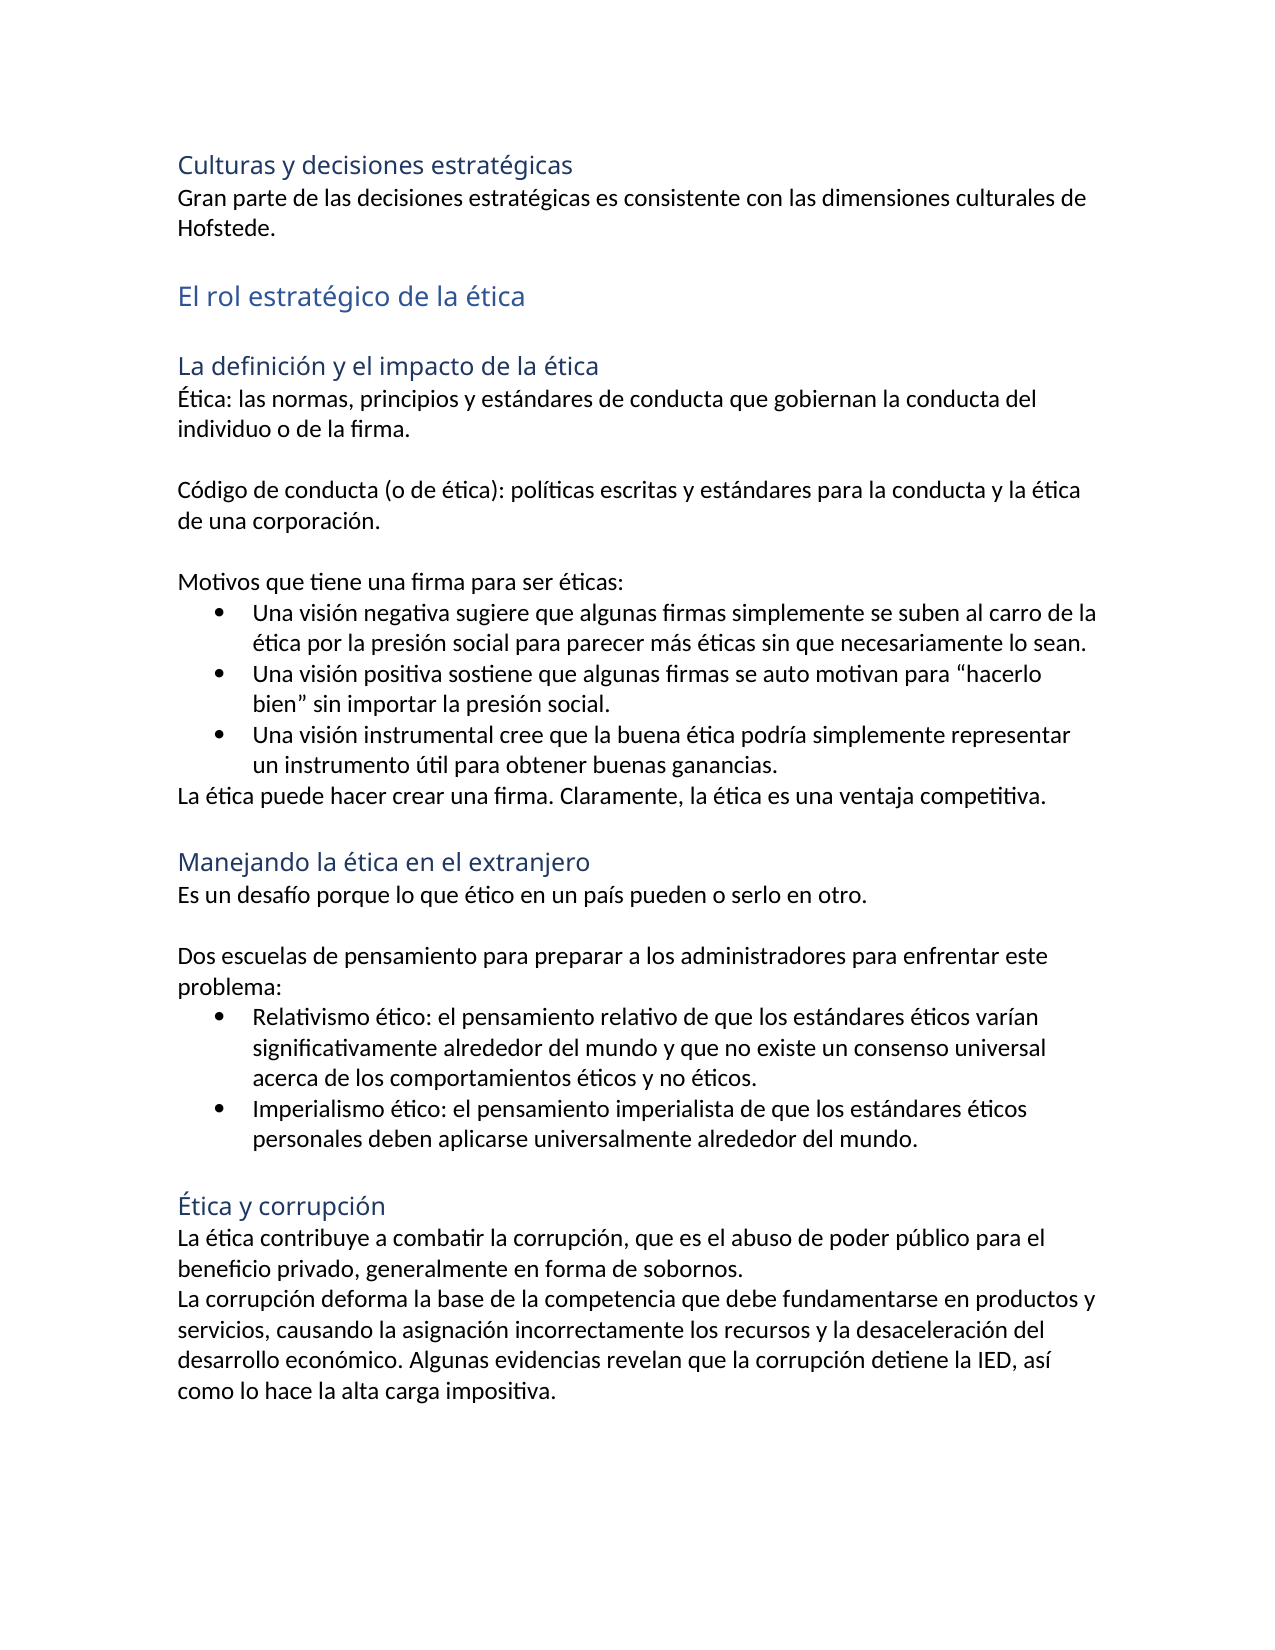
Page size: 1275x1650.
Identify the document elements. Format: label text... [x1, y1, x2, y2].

text Gran parte de las decisiones estratégicas es consistente con las dimensiones culturales de Hofstede. [177, 182, 1098, 243]
text Motivos que tiene una firma para ser éticas: [177, 566, 1098, 597]
text Código de conducta (o de ética): políticas escritas y estándares para la conducta y la ética de una corporación. [177, 474, 1098, 536]
text Dos escuelas de pensamiento para preparar a los administradores para enfrentar este problema: [177, 940, 1098, 1001]
subtitle Manejando la ética en el extranjero [177, 845, 1098, 879]
subtitle Culturas y decisiones estratégicas [177, 148, 1098, 182]
text La ética puede hacer crear una firma. Claramente, la ética es una ventaja competitiva. [177, 780, 1098, 810]
text Es un desafío porque lo que ético en un país pueden o serlo en otro. [177, 879, 1098, 909]
text La ética contribuye a combatir la corrupción, que es el abuso de poder público para el beneficio privado, generalmente en forma de sobornos. [177, 1222, 1098, 1283]
subtitle Ética y corrupción [177, 1188, 1098, 1222]
text Ética: las normas, principios y estándares de conducta que gobiernan la conducta del individuo o de la firma. [177, 383, 1098, 444]
list Una visión negativa sugiere que algunas firmas simplemente se suben al carro de la ética por la presión social para parecer más éticas sin que necesariamente lo sean. [215, 597, 1098, 658]
list Relativismo ético: el pensamiento relativo de que los estándares éticos varían significativamente alrededor del mundo y que no existe un consenso universal acerca de los comportamientos éticos y no éticos. [215, 1001, 1098, 1093]
list Imperialismo ético: el pensamiento imperialista de que los estándares éticos personales deben aplicarse universalmente alrededor del mundo. [215, 1093, 1098, 1154]
text La corrupción deforma la base de la competencia que debe fundamentarse en productos y servicios, causando la asignación incorrectamente los recursos y la desaceleración del desarrollo económico. Algunas evidencias revelan que la corrupción detiene la IED, así como lo hace la alta carga impositiva. [177, 1283, 1098, 1406]
subtitle La definición y el impacto de la ética [177, 349, 1098, 383]
list Una visión instrumental cree que la buena ética podría simplemente representar un instrumento útil para obtener buenas ganancias. [215, 719, 1098, 780]
subtitle El rol estratégico de la ética [177, 277, 1098, 314]
list Una visión positiva sostiene que algunas firmas se auto motivan para “hacerlo bien” sin importar la presión social. [215, 658, 1098, 719]
